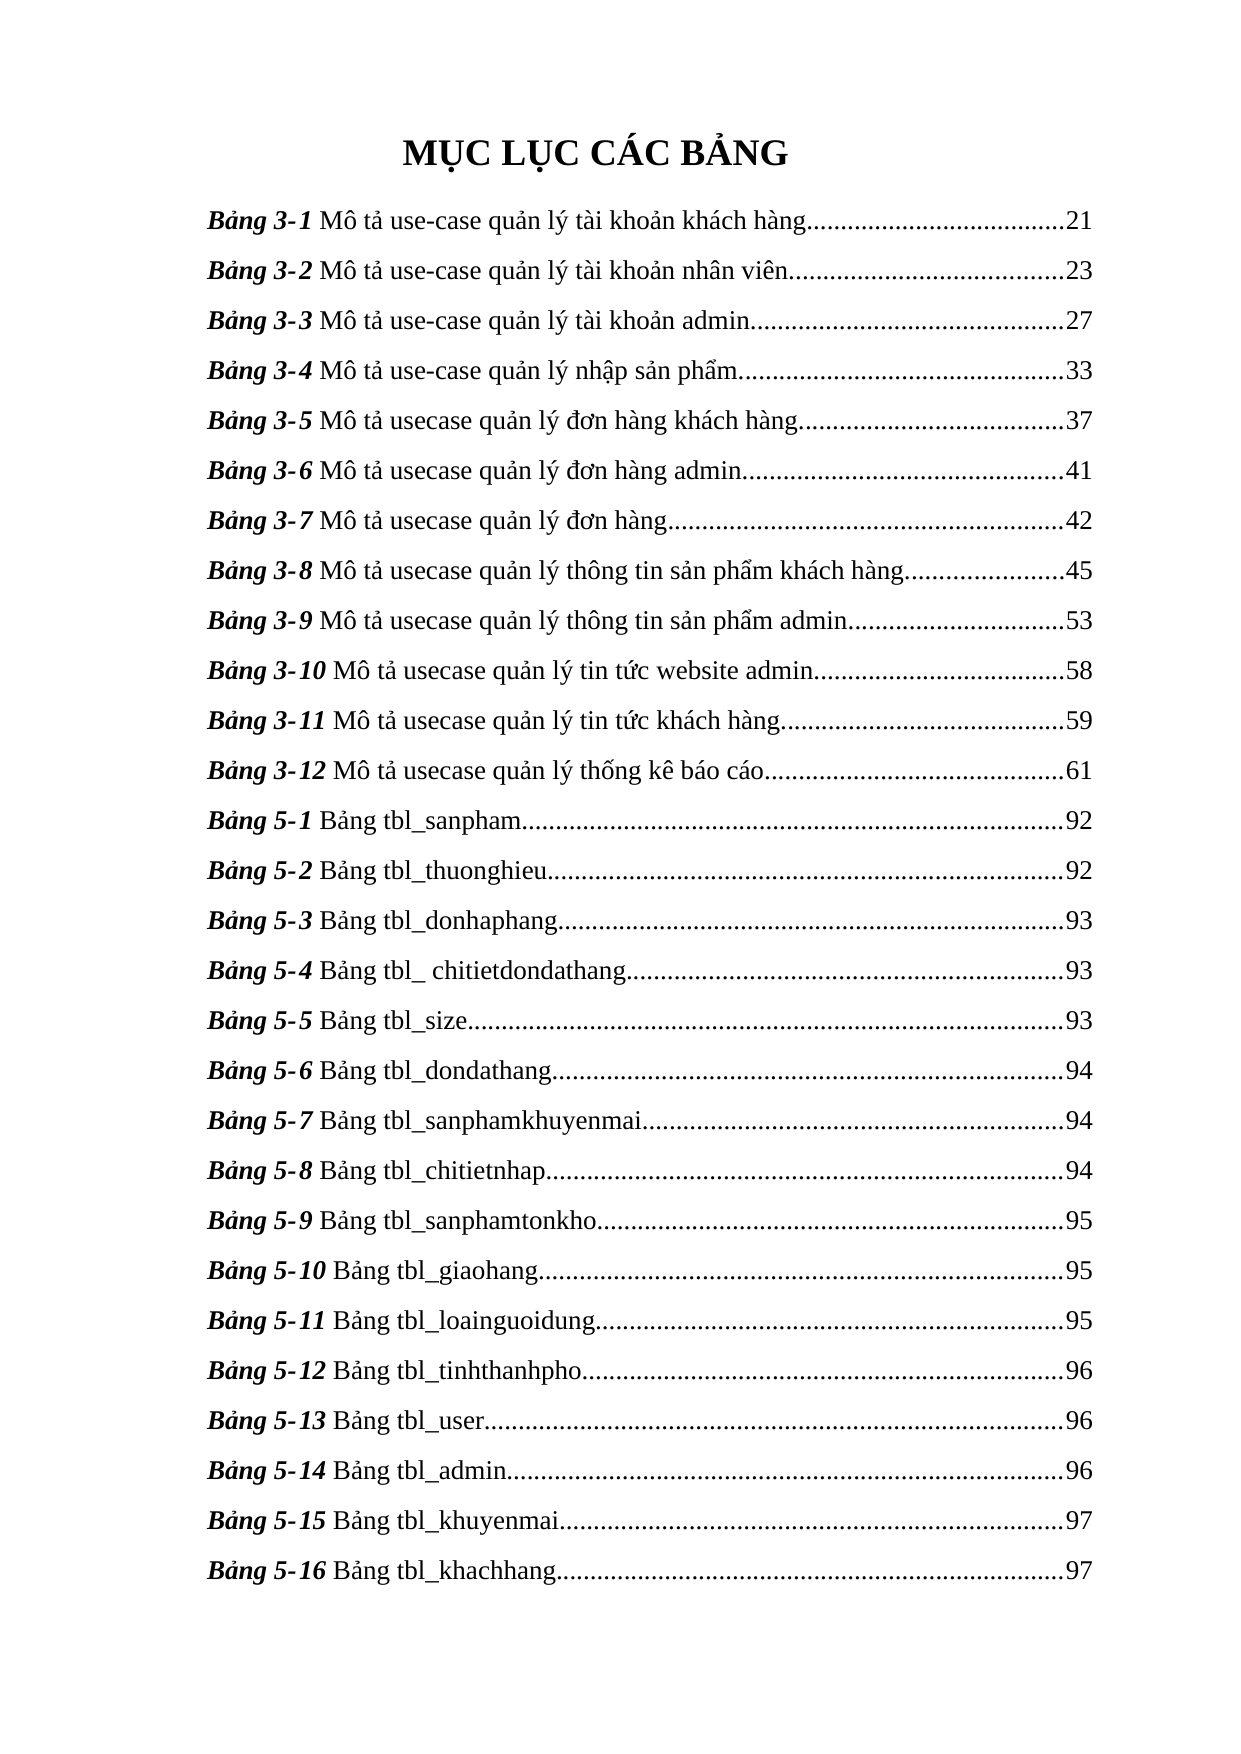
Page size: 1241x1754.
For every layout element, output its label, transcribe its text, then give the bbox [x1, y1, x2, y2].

text Bảng 5-3 Bảng tbl_donhaphang 93 [207, 899, 1092, 937]
text Bảng 5-11 Bảng tbl_loainguoidung 95 [207, 1299, 1092, 1337]
text Bảng 3-4 Mô tả use-case quản lý nhập sản phẩm. 33 [207, 349, 1092, 387]
text Bảng 5-2 Bảng tbl_thuonghieu 92 [207, 849, 1092, 887]
text Bảng 3-8 Mô tả usecase quản lý thông tin sản phẩm khách hàng. 45 [207, 549, 1092, 587]
text Bảng 5-1 Bảng tbl_sanpham 92 [207, 799, 1092, 837]
text Bảng 5-8 Bảng tbl_chitietnhap 94 [207, 1149, 1092, 1187]
text Bảng 3-6 Mô tả usecase quản lý đơn hàng admin. 41 [207, 449, 1092, 487]
text Bảng 5-9 Bảng tbl_sanphamtonkho 95 [207, 1199, 1092, 1237]
text Bảng 5-12 Bảng tbl_tinhthanhpho 96 [207, 1349, 1092, 1387]
text Bảng 5-15 Bảng tbl_khuyenmai 97 [207, 1499, 1092, 1537]
text Bảng 3-3 Mô tả use-case quản lý tài khoản admin. 27 [207, 299, 1092, 337]
text Bảng 3-11 Mô tả usecase quản lý tin tức khách hàng. 59 [207, 699, 1092, 737]
text Bảng 5-6 Bảng tbl_dondathang 94 [207, 1049, 1092, 1087]
text Bảng 5-10 Bảng tbl_giaohang 95 [207, 1249, 1092, 1287]
text Bảng 5-14 Bảng tbl_admin 96 [207, 1449, 1092, 1487]
text Bảng 3-12 Mô tả usecase quản lý thống kê báo cáo. 61 [207, 749, 1092, 787]
text Bảng 5-4 Bảng tbl_ chitietdondathang 93 [207, 949, 1092, 987]
text Bảng 5-5 Bảng tbl_size 93 [207, 999, 1092, 1037]
text Bảng 5-16 Bảng tbl_khachhang 97 [207, 1549, 1092, 1587]
text Bảng 3-1 Mô tả use-case quản lý tài khoản khách hàng 21 [207, 199, 1092, 237]
text Bảng 3-5 Mô tả usecase quản lý đơn hàng khách hàng. 37 [207, 399, 1092, 437]
text Bảng 5-13 Bảng tbl_user 96 [207, 1399, 1092, 1437]
text Bảng 3-7 Mô tả usecase quản lý đơn hàng 42 [207, 499, 1092, 537]
text Bảng 3-10 Mô tả usecase quản lý tin tức website admin. 58 [207, 649, 1092, 687]
text Bảng 5-7 Bảng tbl_sanphamkhuyenmai 94 [207, 1099, 1092, 1137]
text Bảng 3-2 Mô tả use-case quản lý tài khoản nhân viên. 23 [207, 249, 1092, 287]
text MỤC LỤC CÁC BẢNG [327, 131, 1122, 174]
text Bảng 3-9 Mô tả usecase quản lý thông tin sản phẩm admin. 53 [207, 599, 1092, 637]
